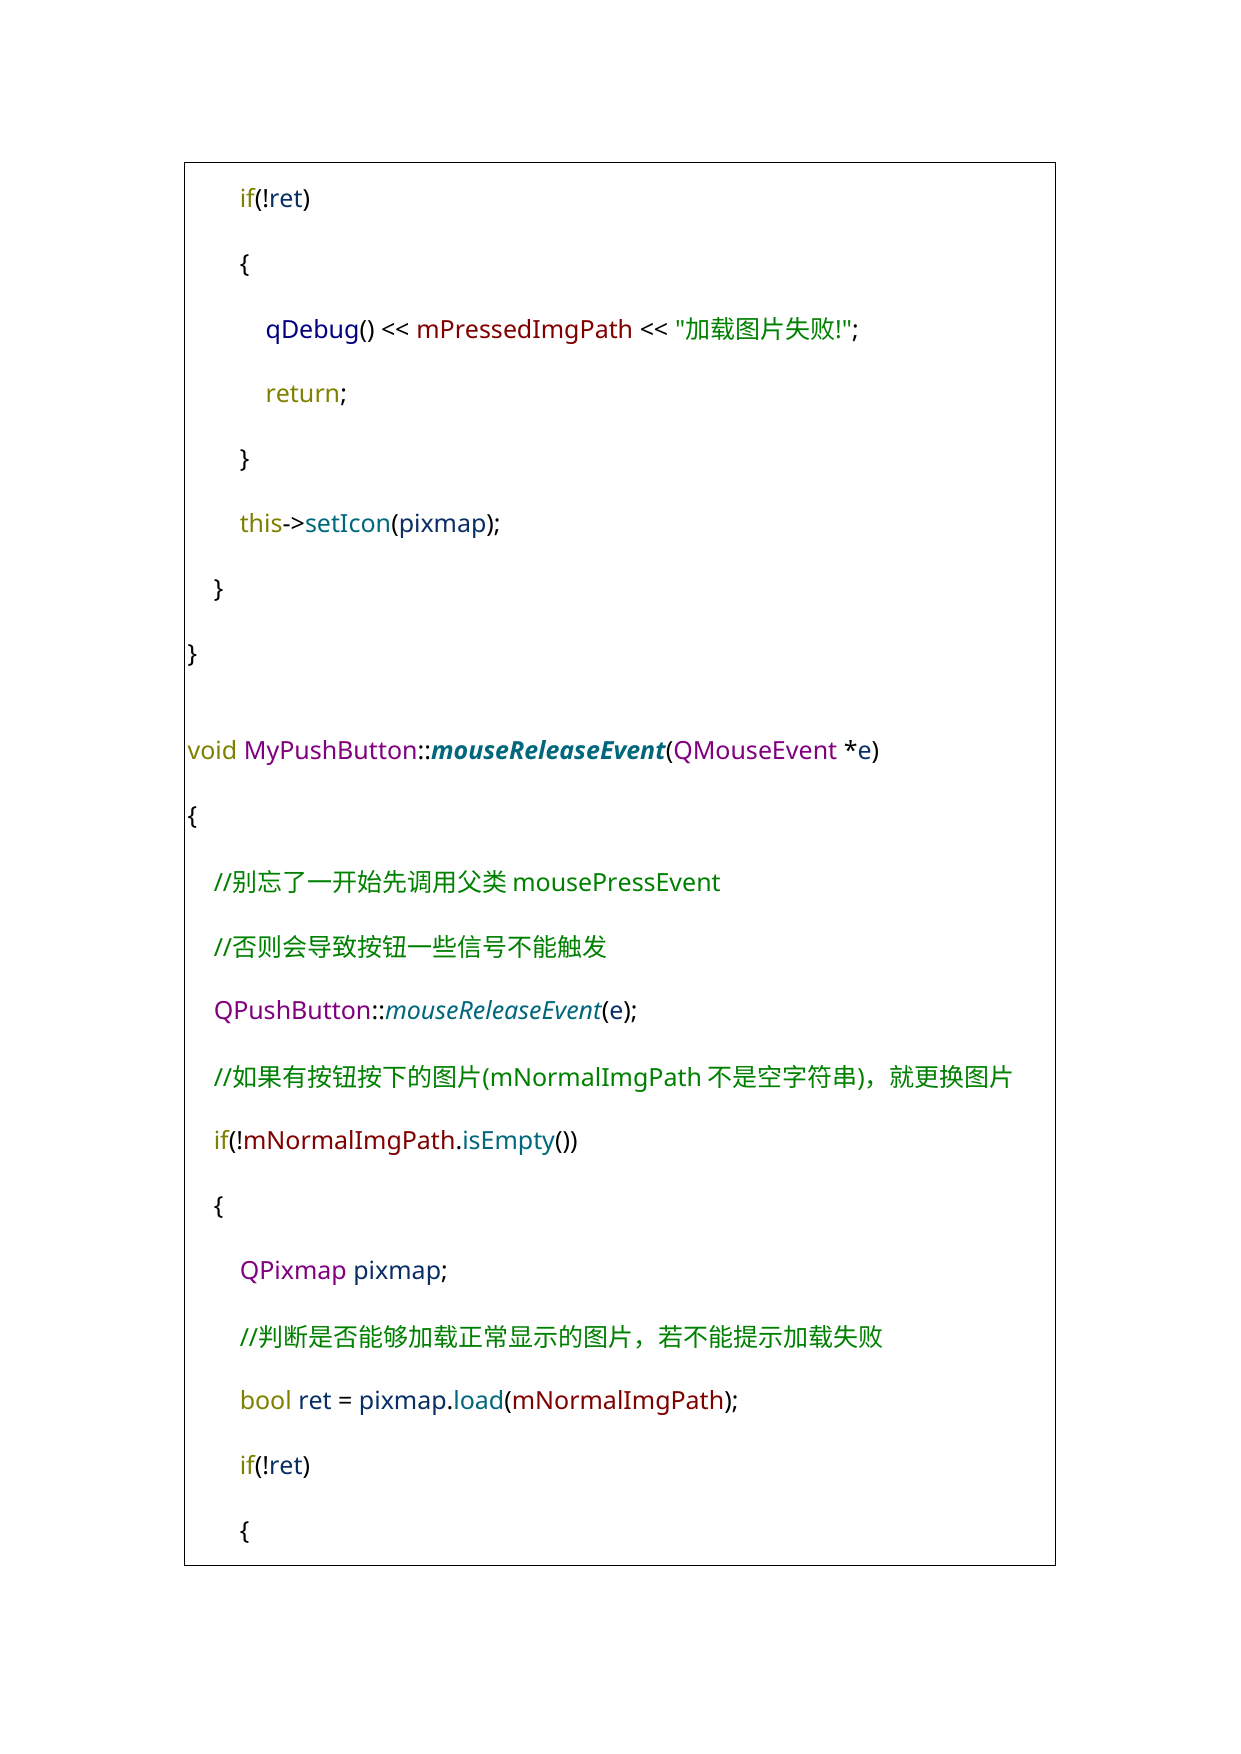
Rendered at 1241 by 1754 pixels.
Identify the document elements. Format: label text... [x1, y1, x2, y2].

text if(!ret) [185, 163, 1055, 230]
text } [187, 555, 1053, 620]
text if(!ret) [187, 1433, 1053, 1494]
text this->setIcon(pixmap); [187, 490, 1053, 555]
text //否则会导致按钮一些信号不能触发 [187, 913, 1053, 978]
text QPushButton::mouseReleaseEvent(e); [187, 978, 1053, 1043]
text { [187, 230, 1053, 295]
text { [187, 783, 1053, 848]
text return; [187, 360, 1053, 425]
text { [187, 1173, 1053, 1238]
text //如果有按钮按下的图片(mNormalImgPath不是空字符串)，就更换图片 [187, 1043, 1053, 1108]
text //别忘了一开始先调用父类mousePressEvent [187, 848, 1053, 913]
text if(!mNormalImgPath.isEmpty()) [187, 1108, 1053, 1173]
text void MyPushButton::mouseReleaseEvent(QMouseEvent *e) [187, 718, 1053, 783]
text } [187, 425, 1053, 490]
text bool ret = pixmap.load(mNormalImgPath); [187, 1368, 1053, 1433]
text } [187, 620, 1053, 685]
text { [185, 1494, 1055, 1565]
text QPixmap pixmap; [187, 1238, 1053, 1303]
text qDebug() << mPressedImgPath << "加载图片失败!"; [187, 295, 1053, 360]
text //判断是否能够加载正常显示的图片，若不能提示加载失败 [187, 1303, 1053, 1368]
